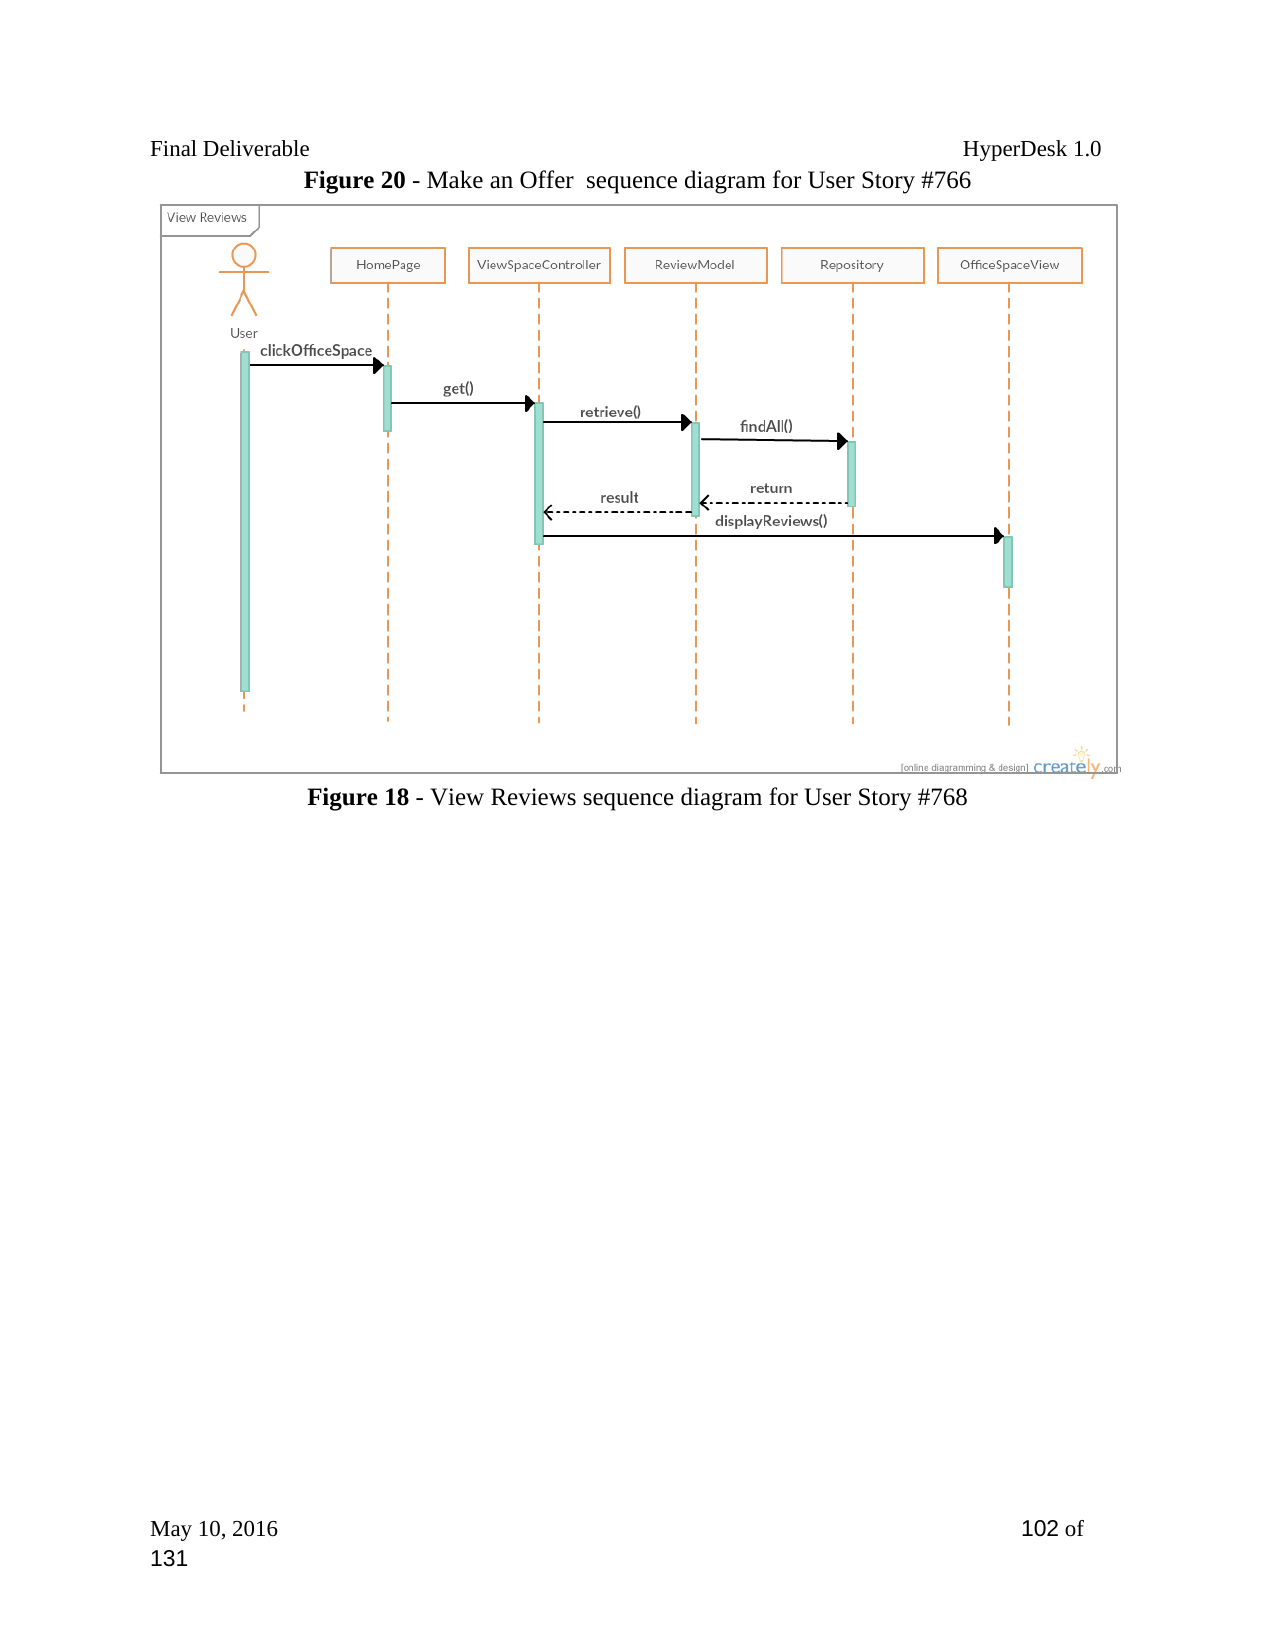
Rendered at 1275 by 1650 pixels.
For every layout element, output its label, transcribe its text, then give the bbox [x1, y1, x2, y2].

text Figure 20 - Make an Offer sequence diagram for User Story #766 [150, 166, 1125, 194]
text Figure 18 - View Reviews sequence diagram for User Story #768 [150, 782, 1125, 811]
picture [150, 194, 1125, 782]
